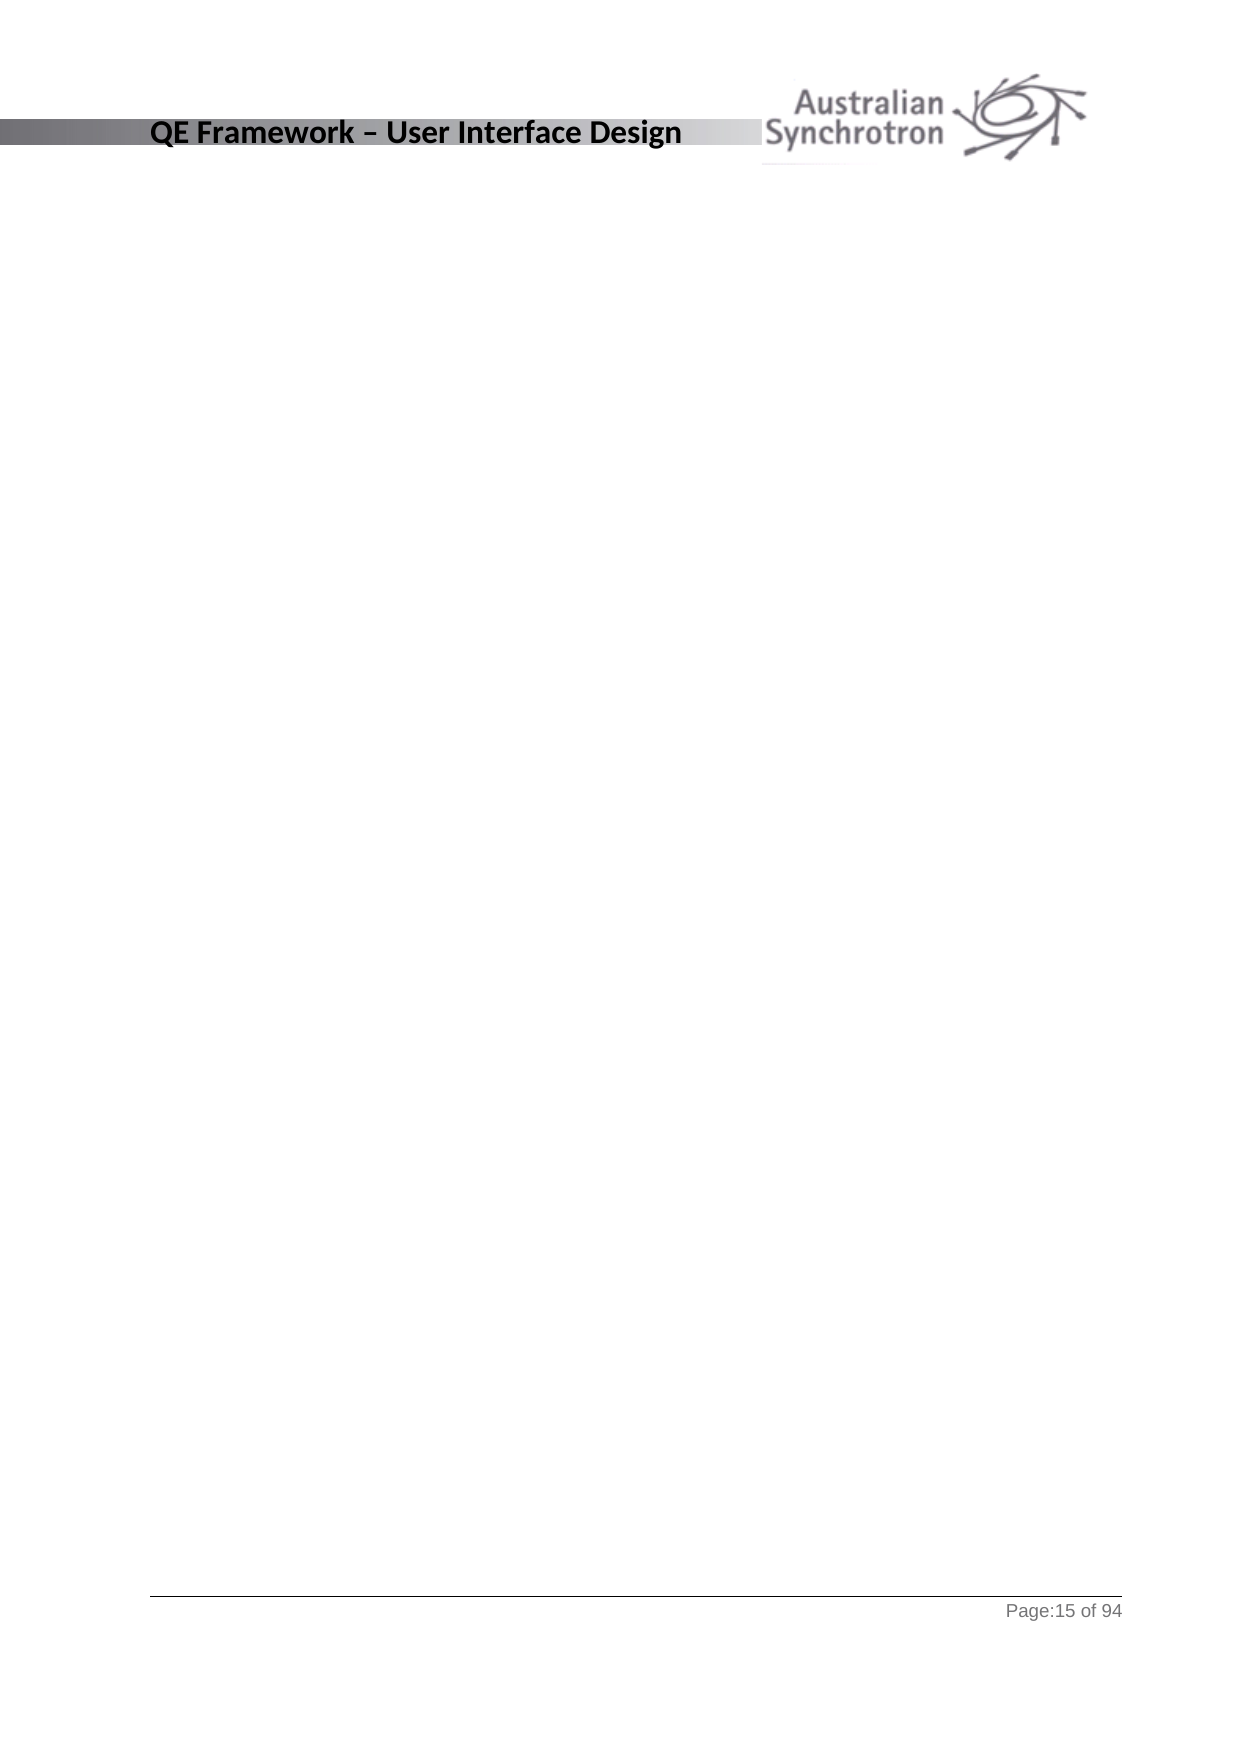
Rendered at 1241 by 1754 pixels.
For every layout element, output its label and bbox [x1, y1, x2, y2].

picture [0, 73, 1090, 165]
picture [155, 125, 168, 140]
